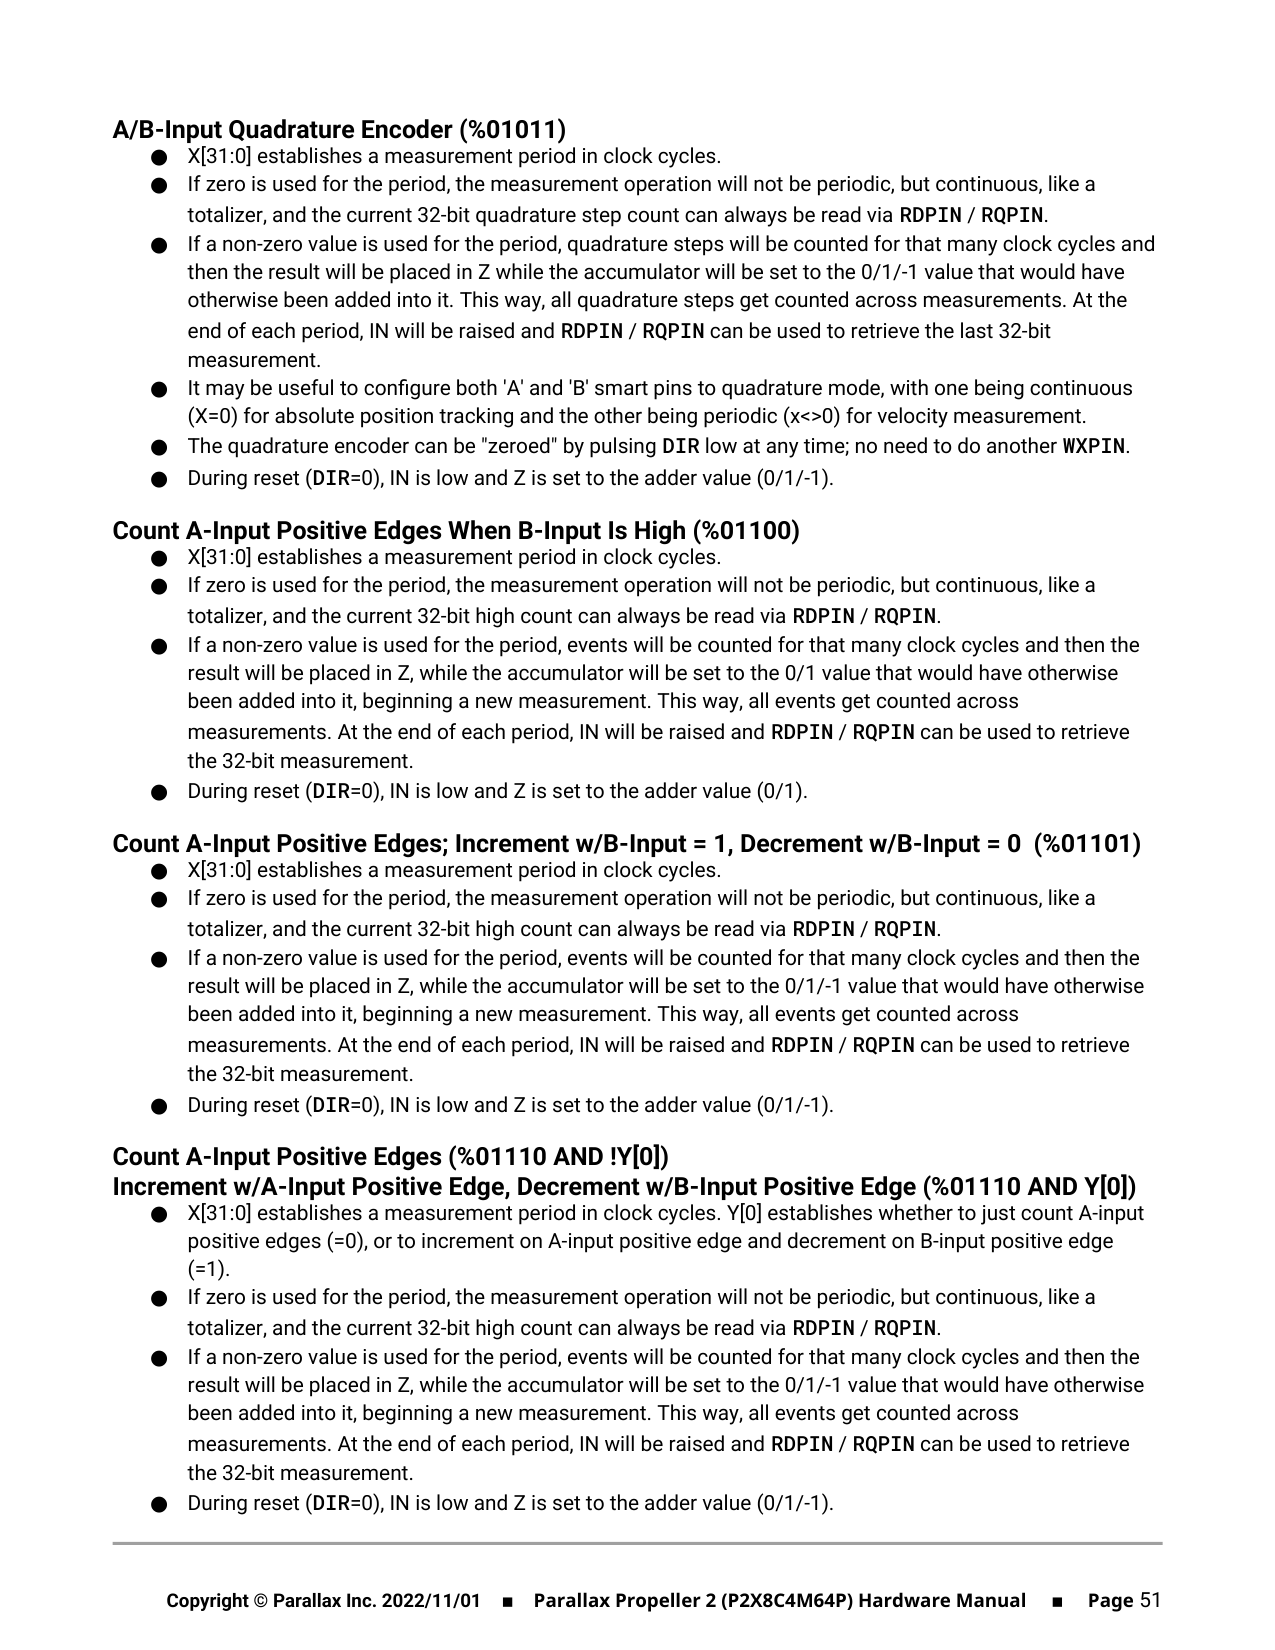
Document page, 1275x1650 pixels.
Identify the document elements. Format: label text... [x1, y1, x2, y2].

subtitle Count A-Input Positive Edges; Increment w/B-Input = 1, Decrement w/B-Input = 0 (%01101) [112, 829, 1162, 858]
subtitle A/B-Input Quadrature Encoder (%01011) [112, 115, 1162, 144]
list If a non-zero value is used for the period, events will be counted for that many clock cycles and then the result will be placed in Z, while the accumulator will be set to the 0/1 value that would have otherwise been added into it, beginning a new measurement. This way, all events get counted across measurements. At the end of each period, IN will be raised and RDPIN / RQPIN can be used to retrieve the 32-bit measurement. [150, 633, 1162, 773]
list During reset (DIR=0), IN is low and Z is set to the adder value (0/1/-1). [150, 463, 1162, 491]
list X[31:0] establishes a measurement period in clock cycles. Y[0] establishes whether to just count A-input positive edges (=0), or to increment on A-input positive edge and decrement on B-input positive edge (=1). [150, 1201, 1162, 1281]
list During reset (DIR=0), IN is low and Z is set to the adder value (0/1/-1). [150, 1090, 1162, 1118]
subtitle Increment w/A-Input Positive Edge, Decrement w/B-Input Positive Edge (%01110 AND Y[0]) [112, 1172, 1162, 1201]
list X[31:0] establishes a measurement period in clock cycles. [150, 858, 1162, 883]
list It may be useful to configure both 'A' and 'B' smart pins to quadrature mode, with one being continuous (X=0) for absolute position tracking and the other being periodic (x<>0) for velocity measurement. [150, 376, 1162, 428]
list During reset (DIR=0), IN is low and Z is set to the adder value (0/1/-1). [150, 1489, 1162, 1516]
list X[31:0] establishes a measurement period in clock cycles. [150, 144, 1162, 168]
list During reset (DIR=0), IN is low and Z is set to the adder value (0/1). [150, 777, 1162, 804]
list If a non-zero value is used for the period, quadrature steps will be counted for that many clock cycles and then the result will be placed in Z while the accumulator will be set to the 0/1/-1 value that would have otherwise been added into it. This way, all quadrature steps get counted across measurements. At the end of each period, IN will be raised and RDPIN / RQPIN can be used to retrieve the last 32-bit measurement. [150, 232, 1162, 372]
list X[31:0] establishes a measurement period in clock cycles. [150, 545, 1162, 569]
list The quadrature encoder can be "zeroed" by pulsing DIR low at any time; no need to do another WXPIN. [150, 432, 1162, 459]
subtitle Count A-Input Positive Edges (%01110 AND !Y[0]) [112, 1142, 1162, 1172]
subtitle Count A-Input Positive Edges When B-Input Is High (%01100) [112, 516, 1162, 545]
list If zero is used for the period, the measurement operation will not be periodic, but continuous, like a totalizer, and the current 32-bit quadrature step count can always be read via RDPIN / RQPIN. [150, 172, 1162, 228]
